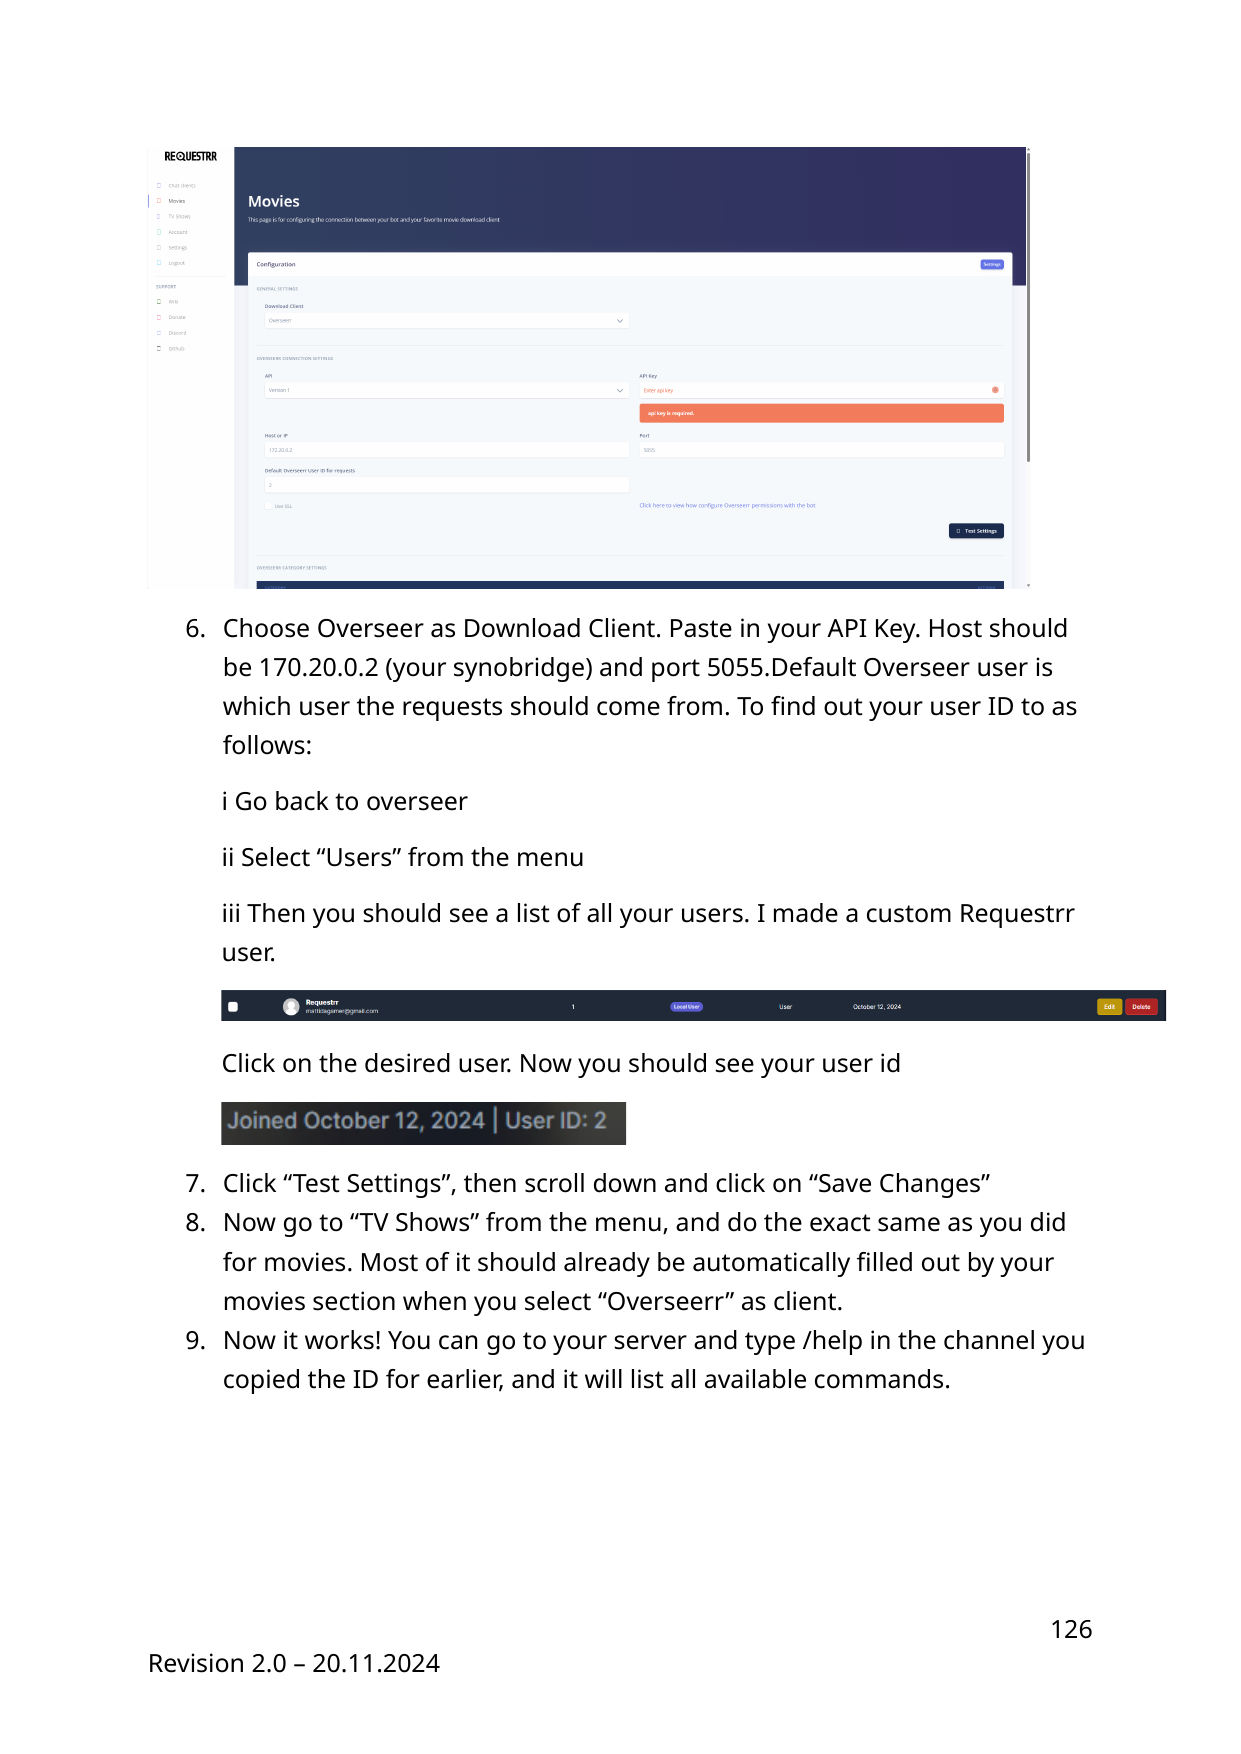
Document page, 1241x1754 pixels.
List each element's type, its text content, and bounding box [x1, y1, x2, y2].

text iii Then you should see a list of all your users. I made a custom Requestrr user. [221, 895, 1093, 968]
picture [147, 147, 1031, 589]
text i Go back to overseer [221, 784, 1093, 818]
text Click on the desired user. Now you should see your user id [221, 1046, 1093, 1080]
picture [221, 1102, 627, 1145]
list Now it works! You can go to your server and type /help in the channel you copied the ID for earlier, and it will list all available commands. [185, 1323, 1093, 1396]
picture [221, 990, 1167, 1021]
text ii Select “Users” from the menu [221, 839, 1093, 873]
list Choose Overseer as Download Client. Paste in your API Key. Host should be 170.20.0.2 (your synobridge) and port 5055.Default Overseer user is which user the requests should come from. To find out your user ID to as follows: [185, 610, 1093, 762]
list Click “Test Settings”, then scroll down and click on “Save Changes” [185, 1166, 1093, 1200]
list Now go to “TV Shows” from the menu, and do the exact same as you did for movies. Most of it should already be automatically filled out by your movies section when you select “Overseerr” as client. [185, 1205, 1093, 1317]
